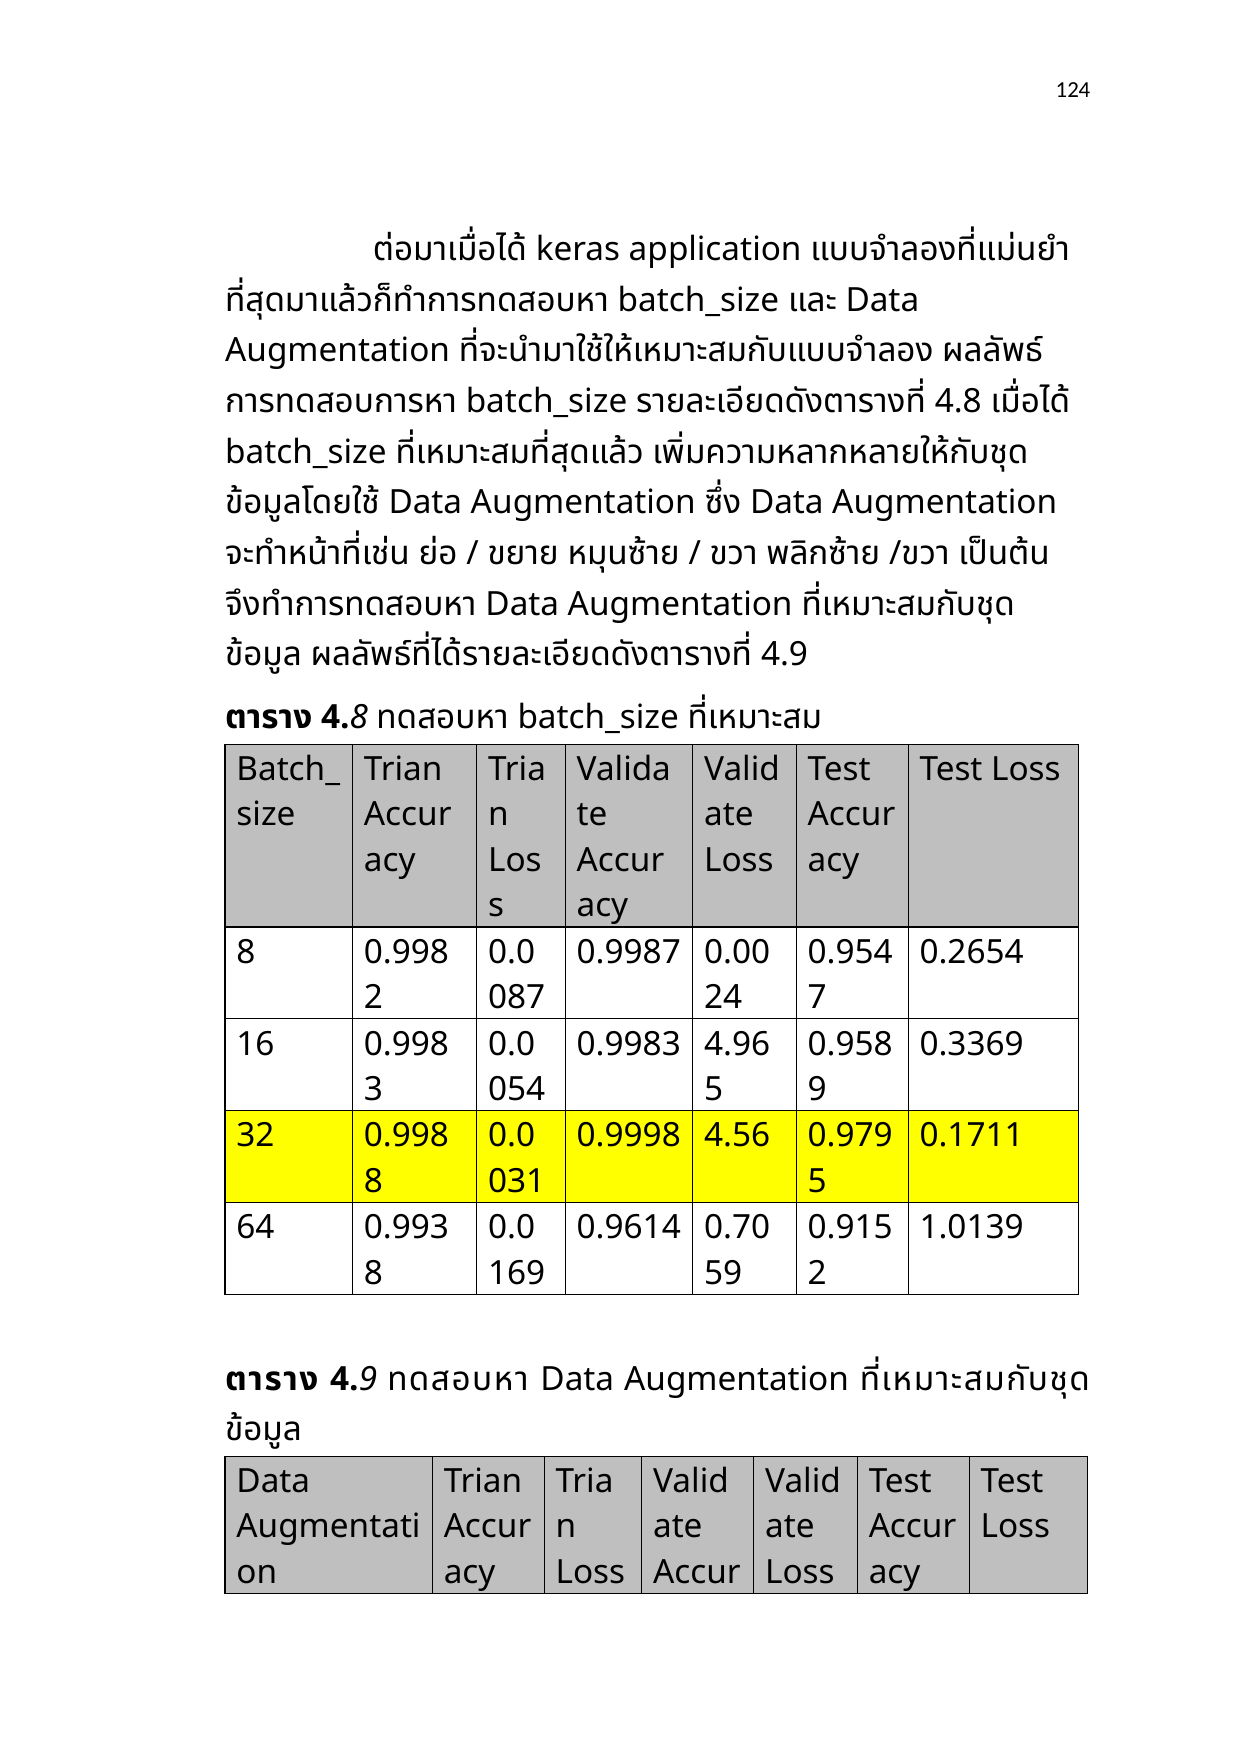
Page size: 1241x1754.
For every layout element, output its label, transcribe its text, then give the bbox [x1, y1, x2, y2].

table_cell 1.0139 [909, 1203, 1078, 1294]
table_header Data Augmentation [226, 1457, 432, 1593]
table_cell 0.9982 [353, 928, 476, 1018]
table_cell 0.9983 [353, 1019, 476, 1110]
table_cell 0.9998 [566, 1111, 692, 1202]
table_header Validate Accuracy [642, 1457, 753, 1593]
table_cell 0.9987 [566, 928, 692, 1018]
table_header Batch_size [226, 745, 352, 926]
table_cell 0.0169 [477, 1203, 565, 1294]
table_cell 0.1711 [909, 1111, 1078, 1202]
table_cell 4.56 [693, 1111, 796, 1202]
table_cell 8 [226, 928, 352, 1018]
table_cell 4.965 [693, 1019, 796, 1110]
table_header Validate Loss [693, 745, 796, 926]
table_header Test Accuracy [858, 1457, 969, 1593]
text ต่อมาเมื่อได้ keras application แบบจำลองที่แม่นยำที่สุดมาแล้วก็ทำการทดสอบหา batch_size และ Data Augmentation ที่จะนำมาใช้ให้เหมาะสมกับแบบจำลอง ผลลัพธ์การทดสอบการหา batch_size รายละเอียดดังตารางที่ 4.8 เมื่อได้ batch_size ที่เหมาะสมที่สุดแล้ว เพิ่มความหลากหลายให้กับชุดข้อมูลโดยใช้ Data Augmentation ซึ่ง Data Augmentation จะทำหน้าที่เช่น ย่อ / ขยาย หมุนซ้าย / ขวา พลิกซ้าย /ขวา เป็นต้น จึงทำการทดสอบหา Data Augmentation ที่เหมาะสมกับชุดข้อมูล ผลลัพธ์ที่ได้รายละเอียดดังตารางที่ 4.9 [225, 225, 1090, 681]
table_cell 0.0087 [477, 928, 565, 1018]
table_header Trian Accuracy [433, 1457, 544, 1593]
table_header Test Loss [909, 745, 1078, 926]
table_cell 0.9983 [566, 1019, 692, 1110]
table_header Test Loss [970, 1457, 1087, 1593]
table_cell 0.2654 [909, 928, 1078, 1018]
table_cell 0.0024 [693, 928, 796, 1018]
table_cell 0.9152 [797, 1203, 908, 1294]
table_cell 0.9589 [797, 1019, 908, 1110]
table_header Trian Accuracy [353, 745, 476, 926]
table_cell 0.9614 [566, 1203, 692, 1294]
table_cell 0.9988 [353, 1111, 476, 1202]
table_header Trian Loss [477, 745, 565, 926]
text ตาราง 4.8 ทดสอบหา batch_size ที่เหมาะสม [225, 693, 1090, 744]
table_cell 0.9547 [797, 928, 908, 1018]
table_cell 0.3369 [909, 1019, 1078, 1110]
table_cell 0.0054 [477, 1019, 565, 1110]
table_header Test Accuracy [797, 745, 908, 926]
table_cell 0.7059 [693, 1203, 796, 1294]
table_cell 0.9938 [353, 1203, 476, 1294]
table_cell 0.9795 [797, 1111, 908, 1202]
table_cell 32 [226, 1111, 352, 1202]
table_cell 0.0031 [477, 1111, 565, 1202]
text ตาราง 4.9 ทดสอบหา Data Augmentation ที่เหมาะสมกับชุดข้อมูล [225, 1354, 1090, 1456]
table_cell 16 [226, 1019, 352, 1110]
table_cell 64 [226, 1203, 352, 1294]
table_header Validate Loss [754, 1457, 857, 1593]
table_header Validate Accuracy [566, 745, 692, 926]
table_header Trian Loss [545, 1457, 641, 1593]
